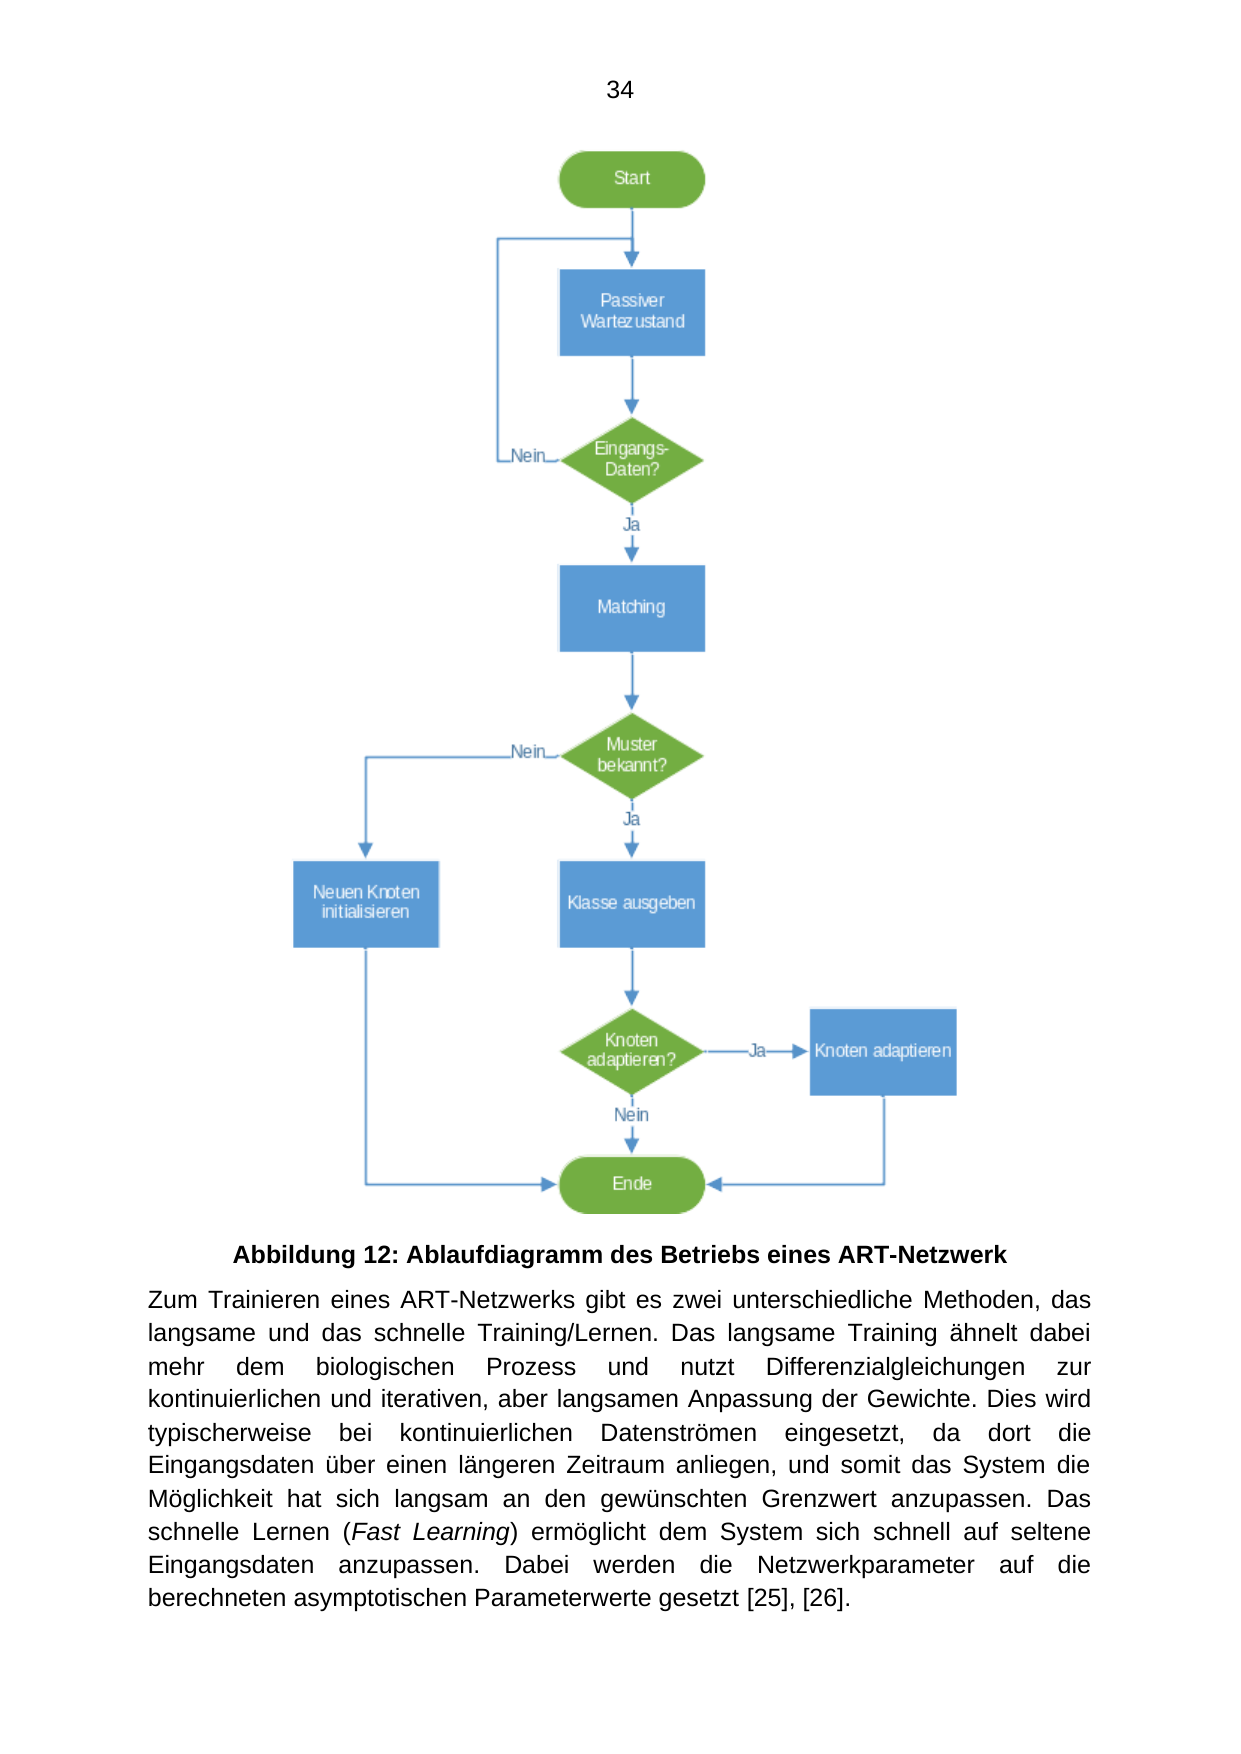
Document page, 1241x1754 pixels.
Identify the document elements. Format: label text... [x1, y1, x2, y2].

text Zum Trainieren eines ART-Netzwerks gibt es zwei unterschiedliche Methoden, das langsame und das schnelle Training/Lernen. Das langsame Training ähnelt dabei mehr dem biologischen Prozess und nutzt Differenzialgleichungen zur kontinuierlichen und iterativen, aber langsamen Anpassung der Gewichte. Dies wird typischerweise bei kontinuierlichen Datenströmen eingesetzt, da dort die Eingangsdaten über einen längeren Zeitraum anliegen, und somit das System die Möglichkeit hat sich langsam an den gewünschten Grenzwert anzupassen. Das schnelle Lernen (Fast Learning) ermöglicht dem System sich schnell auf seltene Eingangsdaten anzupassen. Dabei werden die Netzwerkparameter auf die berechneten asymptotischen Parameterwerte gesetzt,. [148, 1285, 1092, 1611]
text Abbildung : Ablaufdiagramm des Betriebs eines ART-Netzwerk [148, 1240, 1092, 1269]
